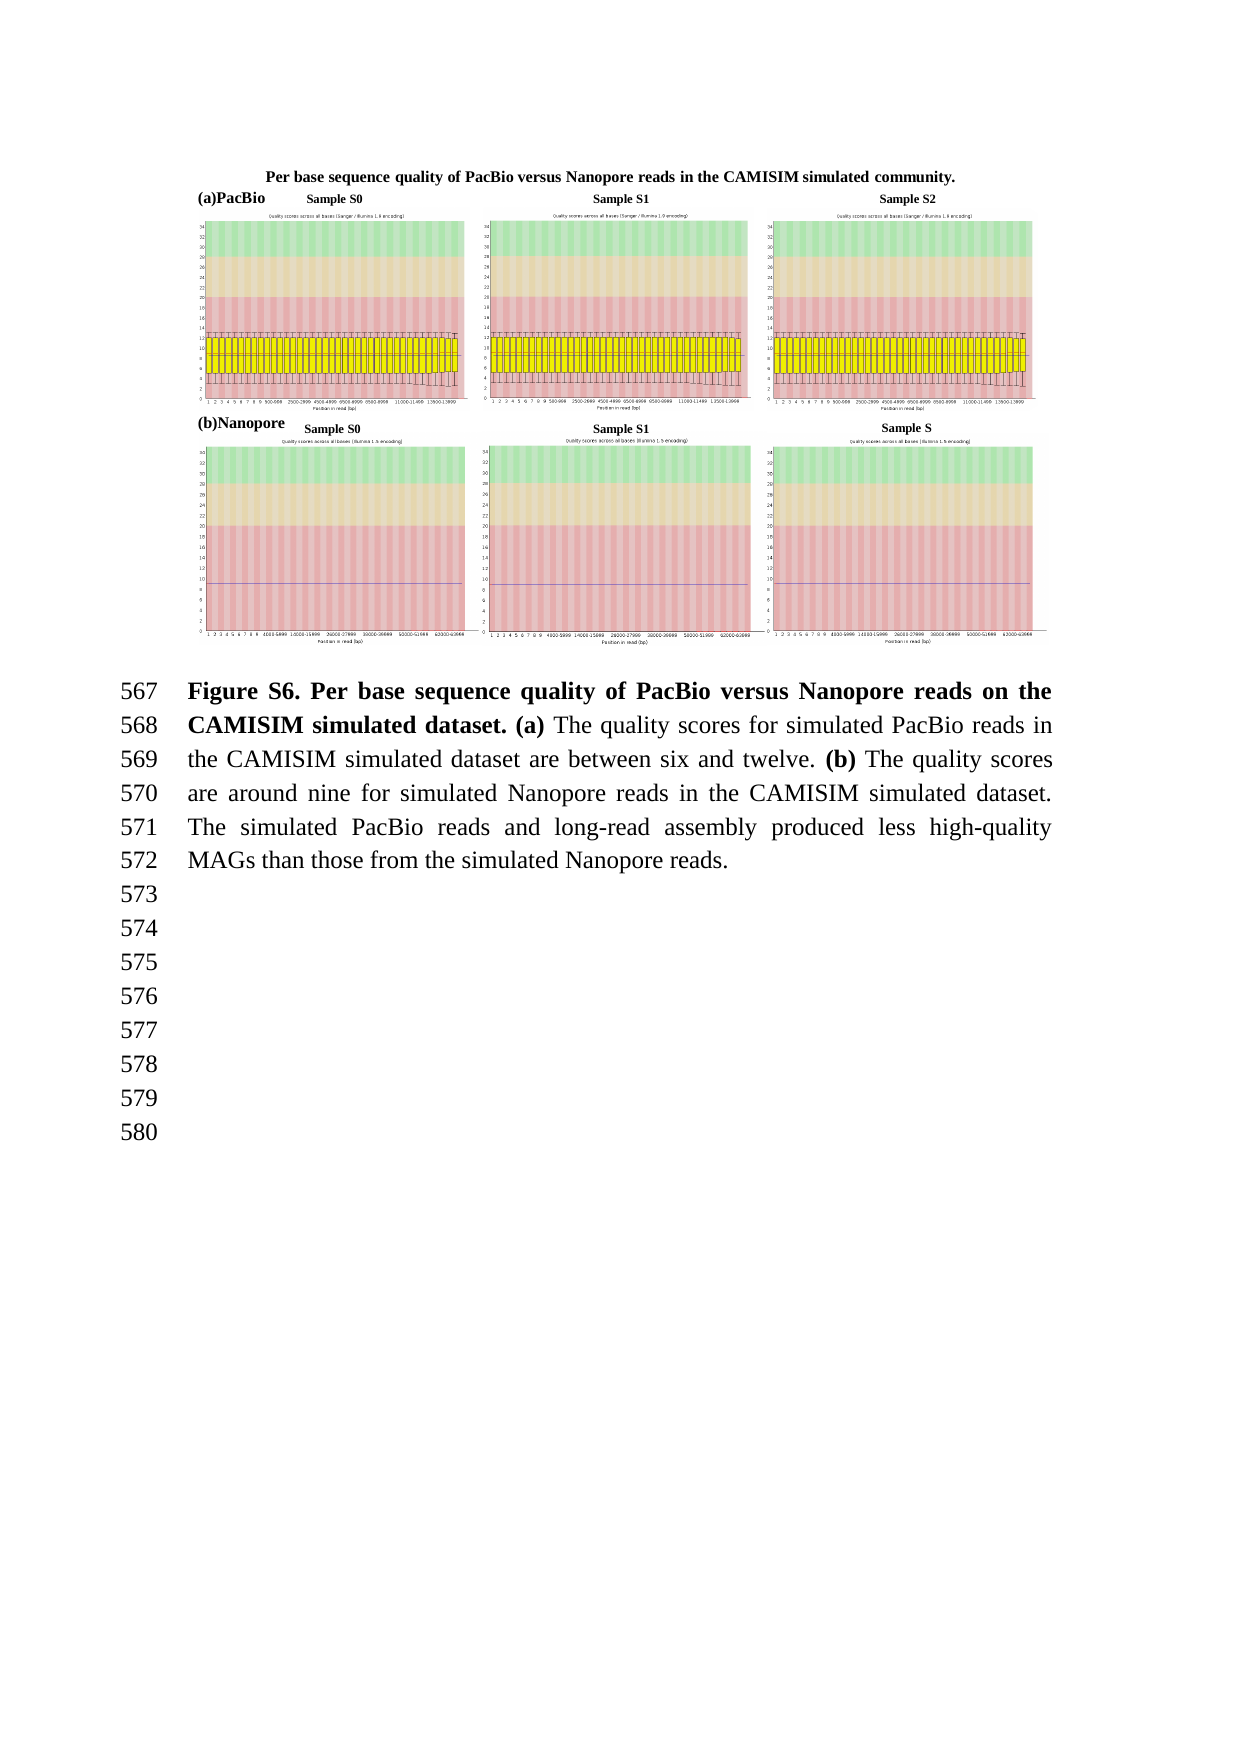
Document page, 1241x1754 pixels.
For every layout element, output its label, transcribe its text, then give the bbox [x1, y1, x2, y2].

text Figure S6. Per base sequence quality of PacBio versus Nanopore reads on the CAMISIM simulated dataset. (a) The quality scores for simulated PacBio reads in the CAMISIM simulated dataset are between six and twelve. (b) The quality scores are around nine for simulated Nanopore reads in the CAMISIM simulated dataset. The simulated PacBio reads and long-read assembly produced less high-quality MAGs than those from the simulated Nanopore reads. [187, 164, 1053, 877]
